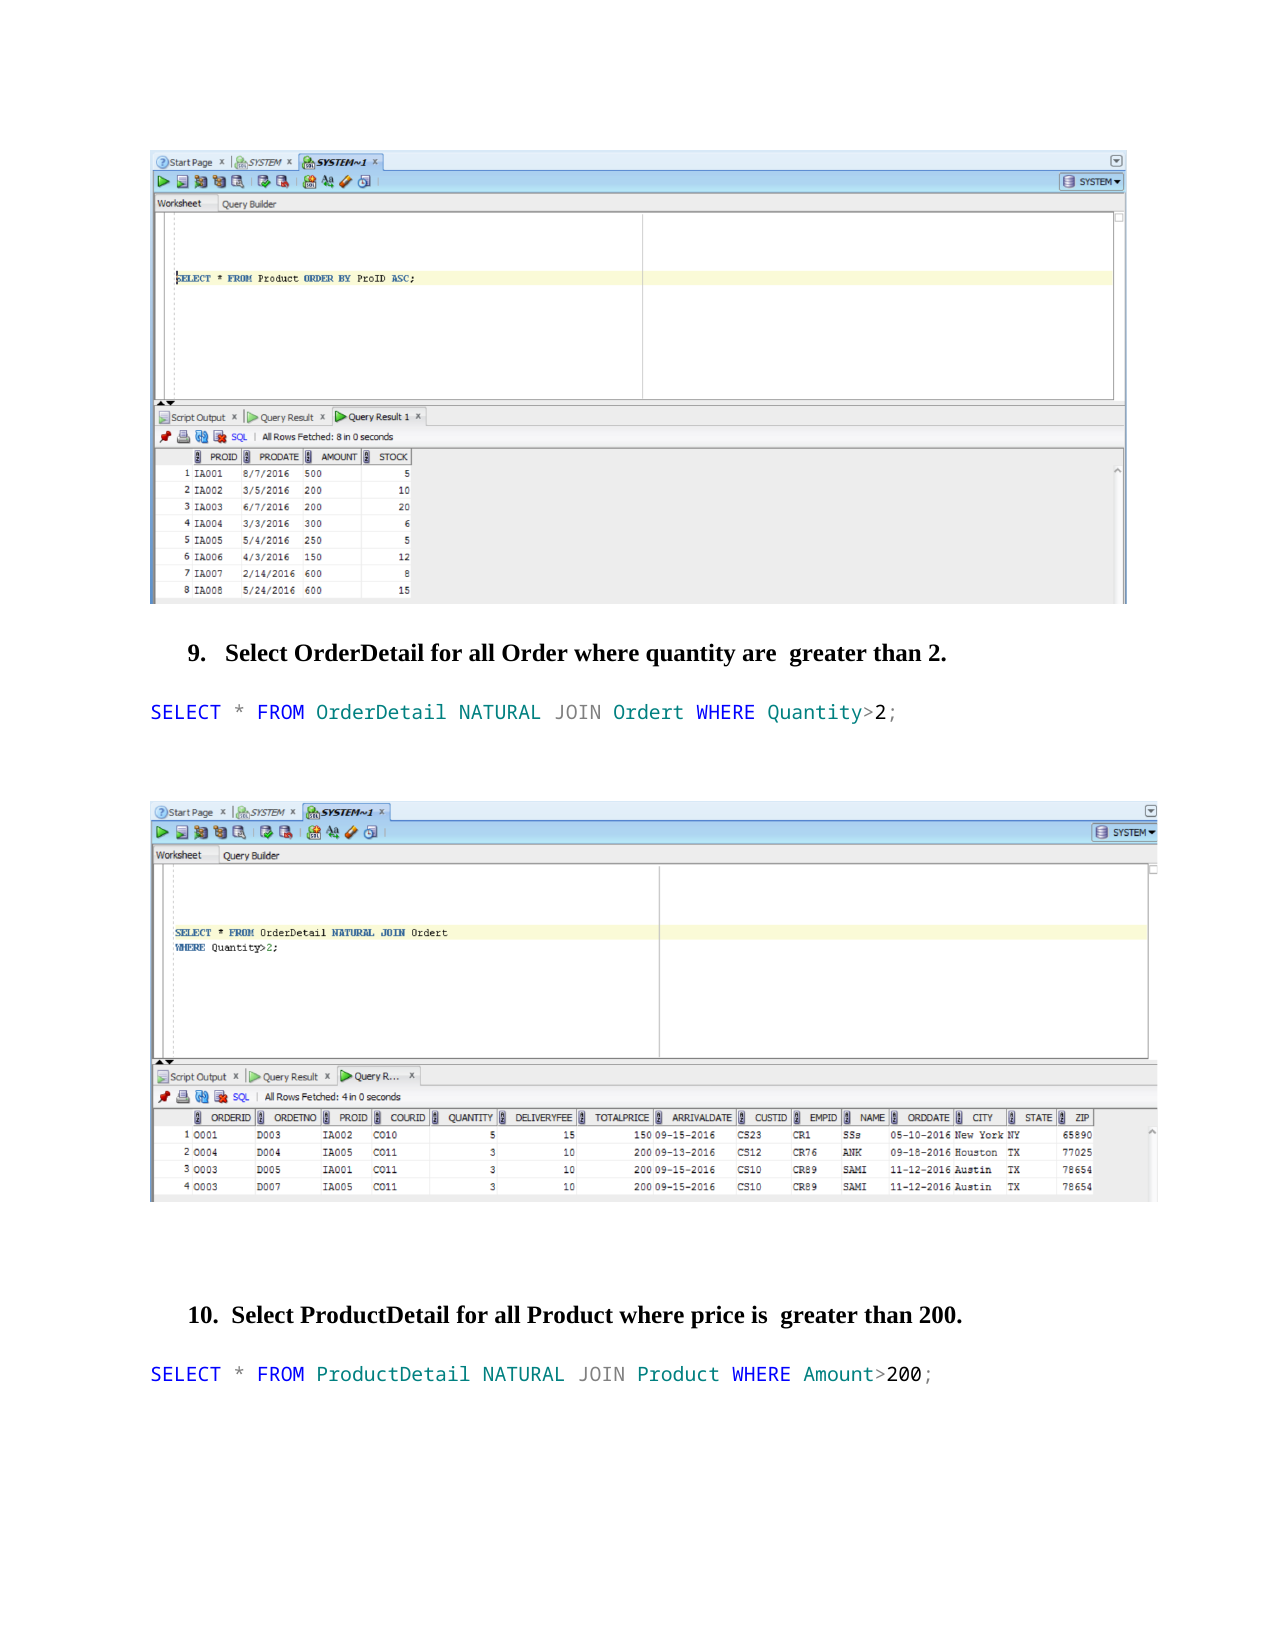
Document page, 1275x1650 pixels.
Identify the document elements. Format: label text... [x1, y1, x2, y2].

list Select ProductDetail for all Product where price is greater than 200. [187, 1300, 1125, 1329]
picture [150, 150, 1127, 604]
text SELECT * FROM OrderDetail NATURAL JOIN Ordert WHERE Quantity>2; [150, 698, 1125, 725]
list Select OrderDetail for all Order where quantity are greater than 2. [187, 638, 1125, 667]
text SELECT * FROM ProductDetail NATURAL JOIN Product WHERE Amount>200; [150, 1360, 1125, 1387]
picture [150, 801, 1158, 1202]
